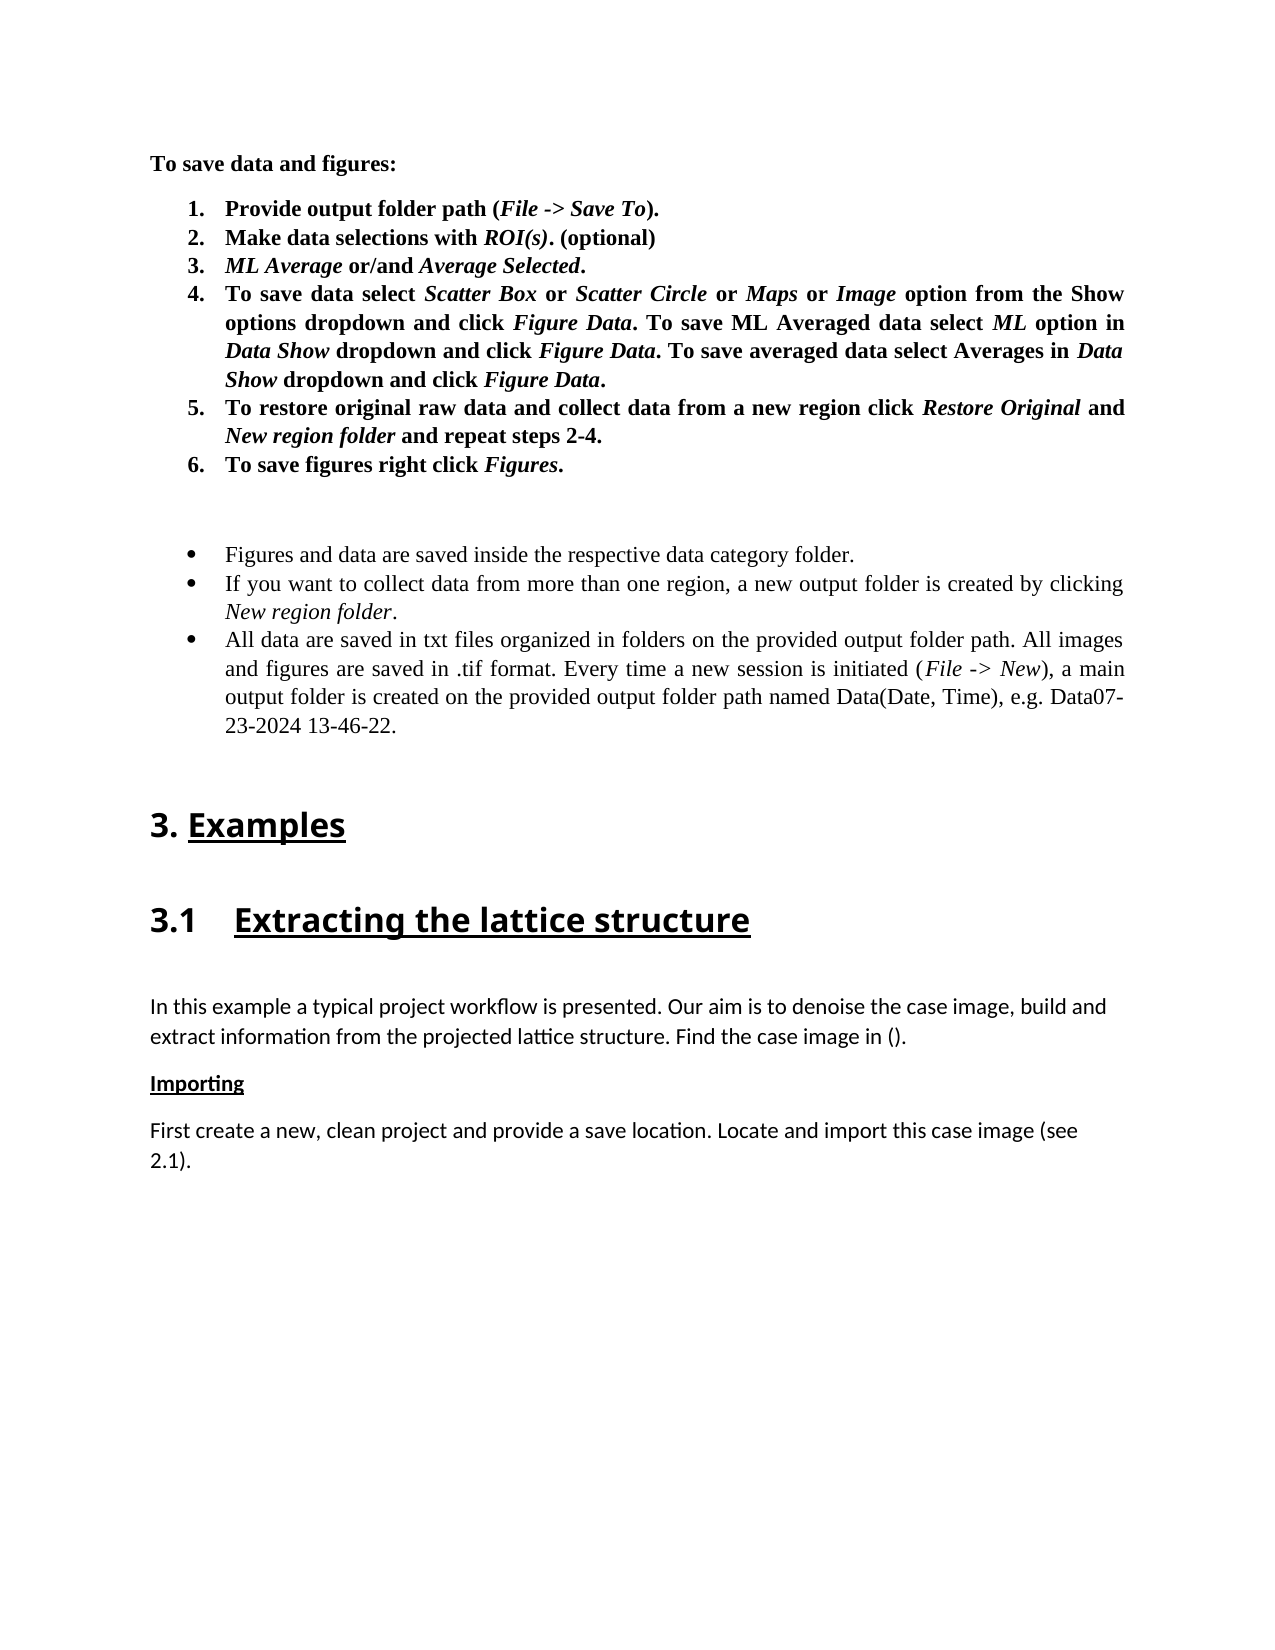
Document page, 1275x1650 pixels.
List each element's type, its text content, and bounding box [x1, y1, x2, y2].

text Importing [150, 1069, 1125, 1097]
text In this example a typical project workflow is presented. Our aim is to denoise the case image, build and extract information from the projected lattice structure. Find the case image in (). [150, 992, 1125, 1050]
list Provide output folder path (File -> Save To). [187, 195, 1125, 221]
text To save data and figures: [150, 150, 1125, 176]
subtitle Examples [150, 802, 1125, 847]
list All data are saved in txt files organized in folders on the provided output folder path. All images and figures are saved in .tif format. Every time a new session is initiated (File -> New), a main output folder is created on the provided output folder path named Data(Date, Time), e.g. Data07-23-2024 13-46-22. [187, 627, 1125, 738]
list ML Average or/and Average Selected. [187, 252, 1125, 278]
list Make data selections with ROI(s). (optional) [187, 223, 1125, 250]
list To save data select Scatter Box or Scatter Circle or Maps or Image option from the Show options dropdown and click Figure Data. To save ML Averaged data select ML option in Data Show dropdown and click Figure Data. To save averaged data select Averages in Data Show dropdown and click Figure Data. [187, 280, 1125, 392]
list To save figures right click Figures. [187, 451, 1125, 477]
list To restore original raw data and collect data from a new region click Restore Original and New region folder and repeat steps 2-4. [187, 394, 1125, 449]
list Figures and data are saved inside the respective data category folder. [187, 541, 1125, 568]
text First create a new, clean project and provide a save location. Locate and import this case image (see 2.1). [150, 1116, 1125, 1174]
subtitle Extracting the lattice structure [150, 897, 1125, 942]
list If you want to collect data from more than one region, a new output folder is created by clicking New region folder. [187, 570, 1125, 624]
